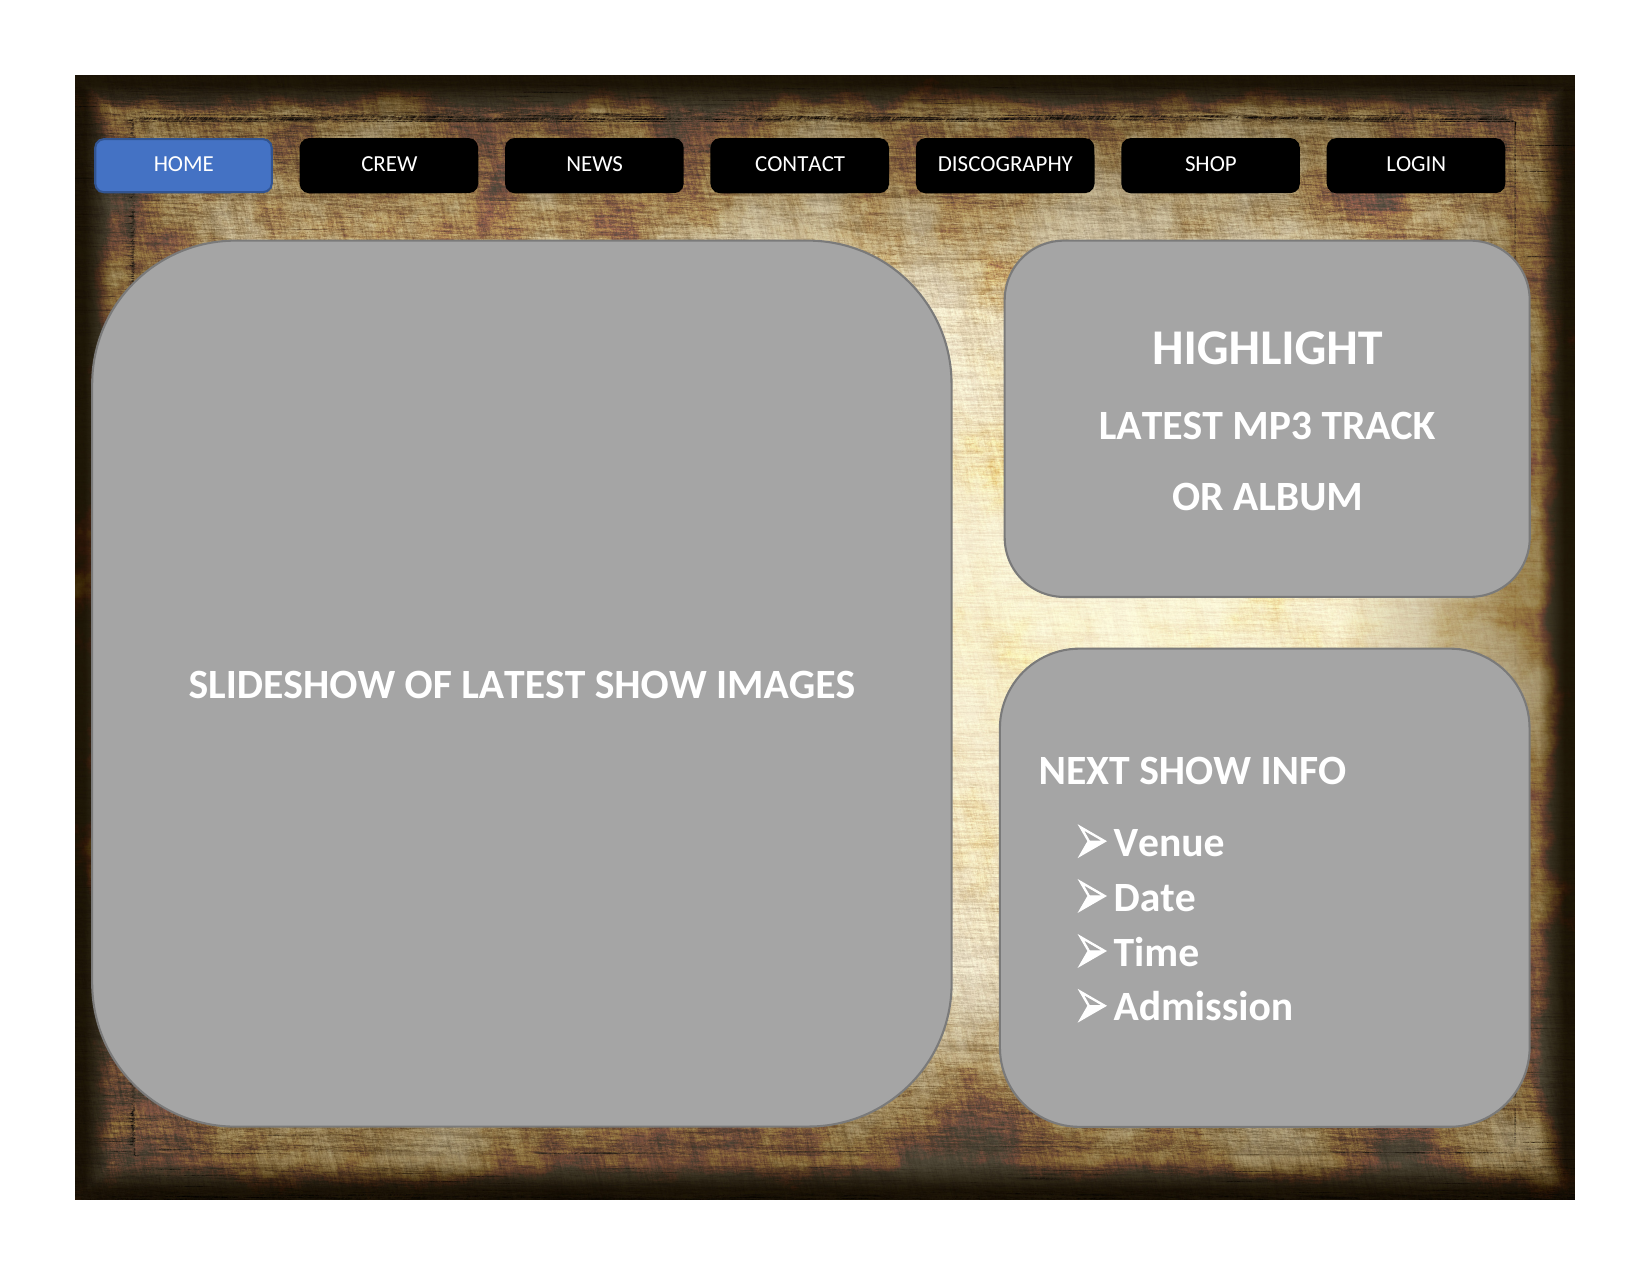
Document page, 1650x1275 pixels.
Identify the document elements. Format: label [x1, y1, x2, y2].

picture [75, 75, 1575, 1200]
